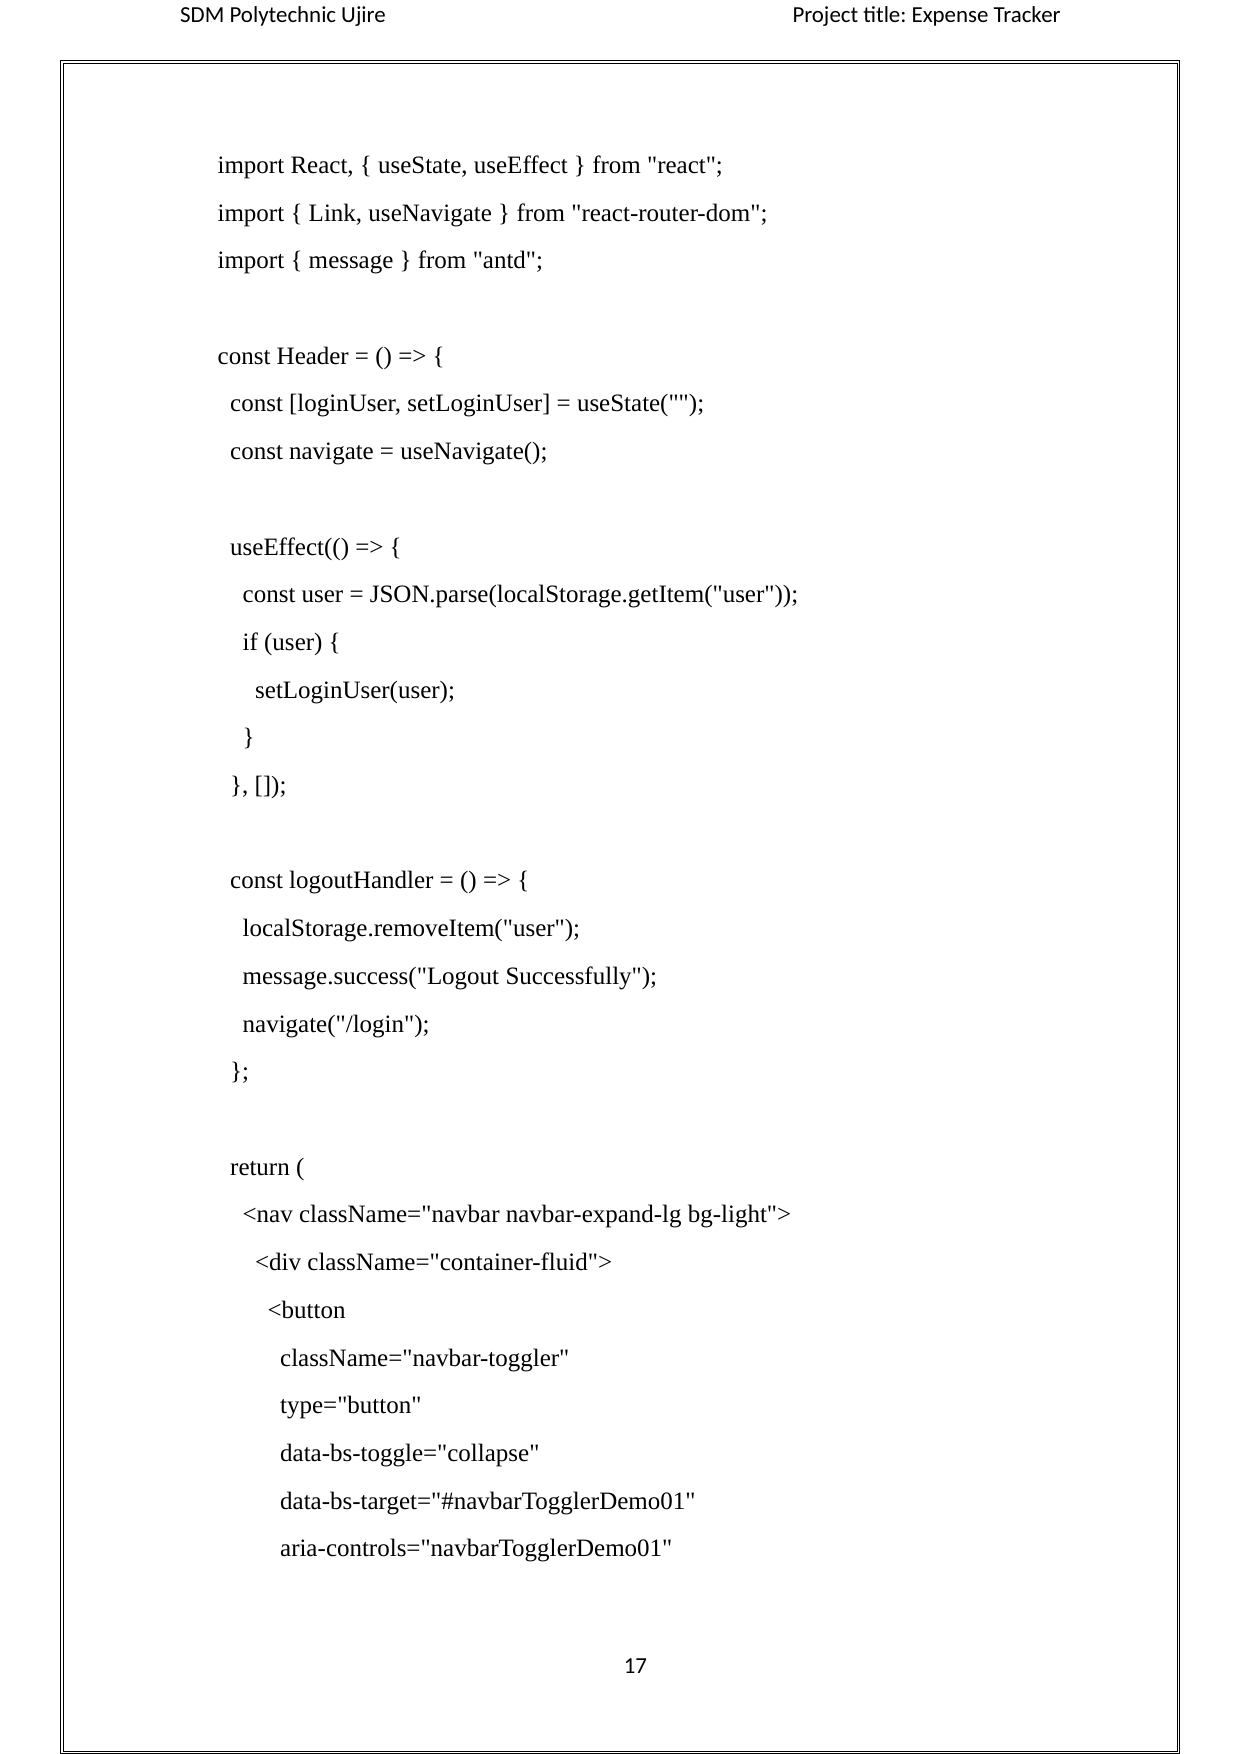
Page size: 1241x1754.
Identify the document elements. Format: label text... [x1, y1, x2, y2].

text } [217, 722, 1090, 751]
text const user = JSON.parse(localStorage.getItem("user")); [217, 579, 1090, 608]
text <nav className="navbar navbar-expand-lg bg-light"> [217, 1199, 1090, 1228]
text className="navbar-toggler" [217, 1343, 1090, 1371]
text navigate("/login"); [217, 1009, 1090, 1037]
text import React, { useState, useEffect } from "react"; [217, 150, 1090, 179]
text data-bs-target="#navbarTogglerDemo01" [217, 1486, 1090, 1514]
text localStorage.removeItem("user"); [217, 913, 1090, 942]
text import { message } from "antd"; [217, 245, 1090, 274]
text type="button" [217, 1390, 1090, 1419]
text const [loginUser, setLoginUser] = useState(""); [217, 388, 1090, 417]
text const Header = () => { [217, 341, 1090, 369]
text message.success("Logout Successfully"); [217, 961, 1090, 990]
text <button [217, 1295, 1090, 1324]
text const navigate = useNavigate(); [217, 436, 1090, 465]
text }; [217, 1056, 1090, 1085]
text }, []); [217, 770, 1090, 799]
text data-bs-toggle="collapse" [217, 1438, 1090, 1467]
text const logoutHandler = () => { [217, 866, 1090, 894]
text return ( [217, 1152, 1090, 1181]
text if (user) { [217, 627, 1090, 656]
text import { Link, useNavigate } from "react-router-dom"; [217, 198, 1090, 226]
text setLoginUser(user); [217, 675, 1090, 703]
text <div className="container-fluid"> [217, 1247, 1090, 1276]
text aria-controls="navbarTogglerDemo01" [217, 1533, 1090, 1562]
text useEffect(() => { [217, 532, 1090, 560]
